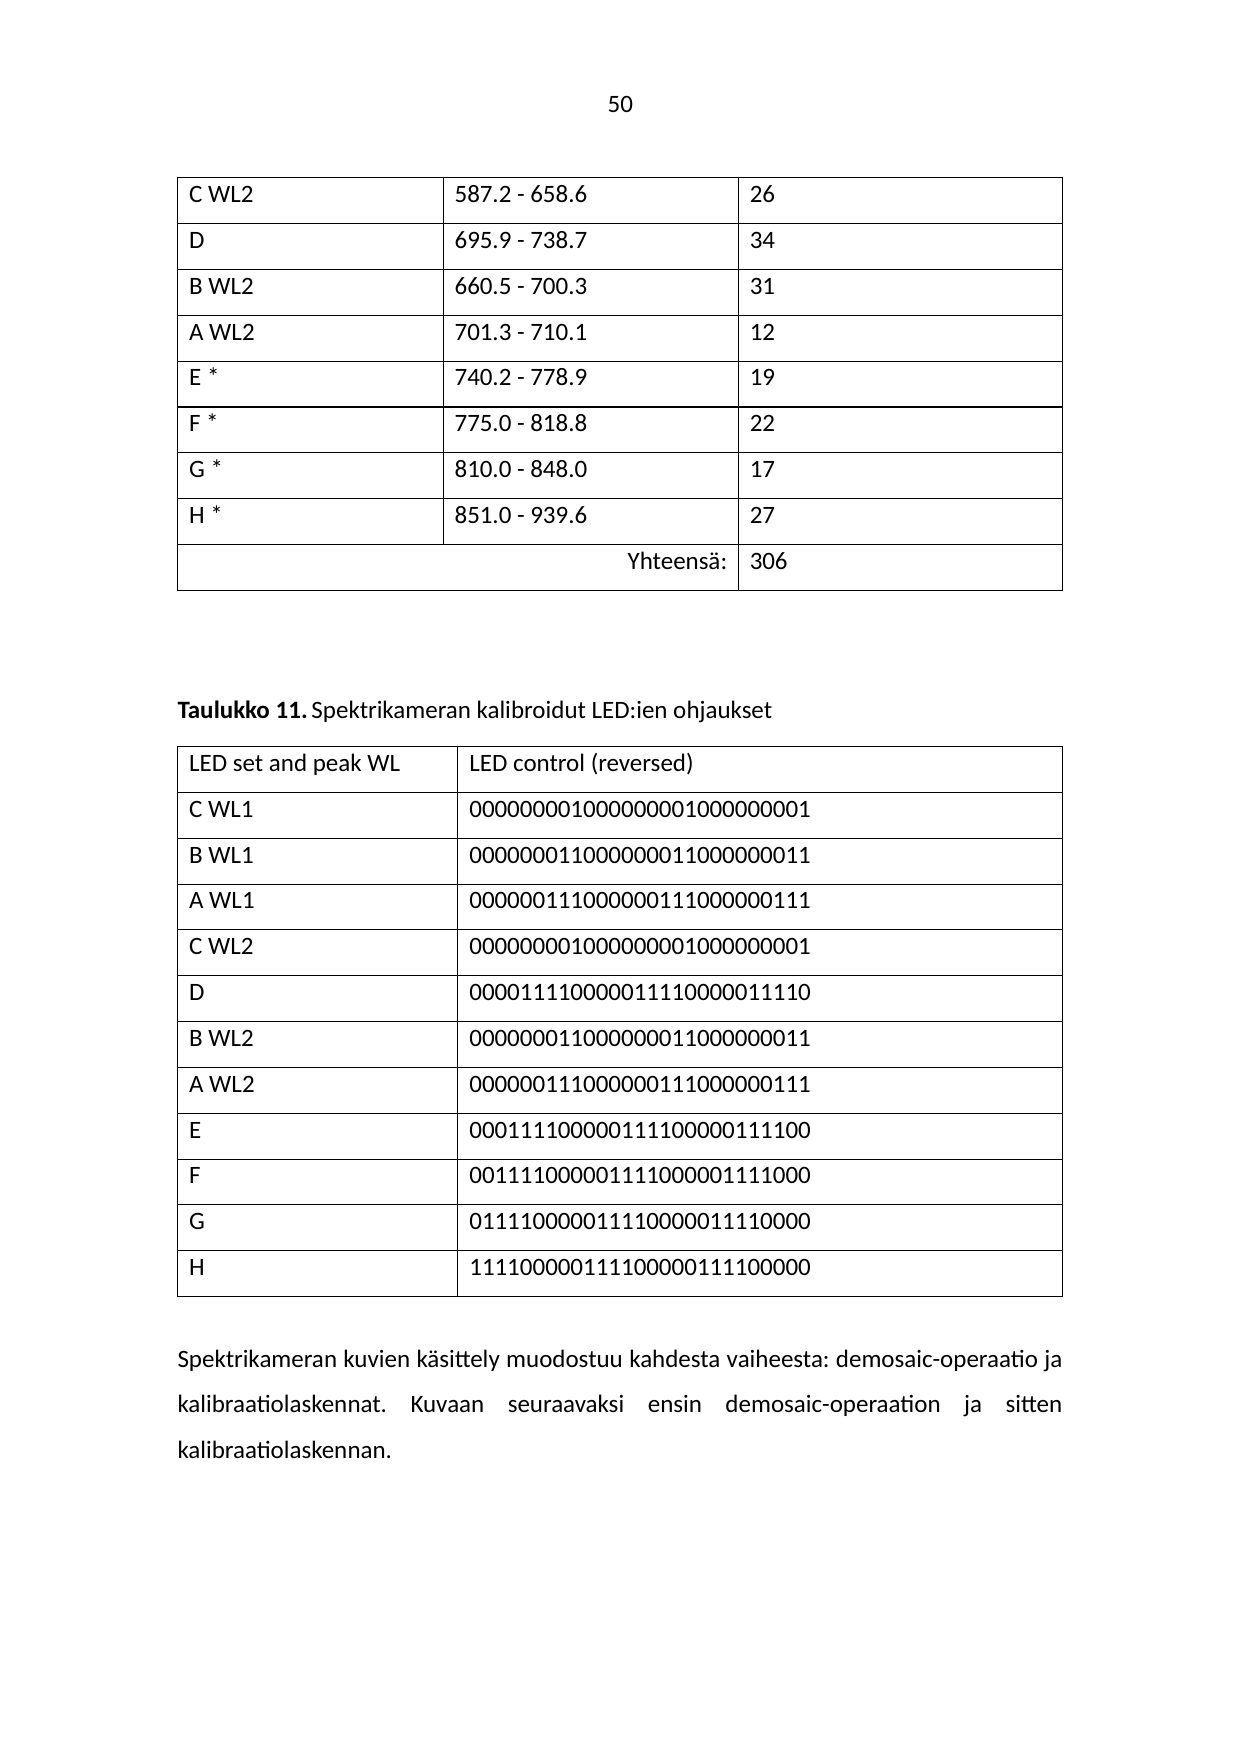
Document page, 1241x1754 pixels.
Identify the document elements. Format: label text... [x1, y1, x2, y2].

table_cell 111100000111100000111100000 [458, 1251, 1062, 1296]
text Taulukko 11. Spektrikameran kalibroidut LED:ien ohjaukset [177, 695, 1063, 725]
table_cell A WL2 [178, 316, 443, 361]
table_cell B WL2 [178, 270, 443, 315]
table_cell A WL2 [178, 1068, 457, 1113]
table_cell H * [178, 499, 443, 544]
table_cell E * [178, 362, 443, 406]
table_cell 17 [739, 453, 1062, 498]
table_cell C WL2 [178, 178, 443, 223]
table_header LED set and peak WL [178, 747, 457, 792]
table_cell 000000011000000011000000011 [458, 839, 1062, 883]
table_cell 000000001000000001000000001 [458, 793, 1062, 838]
table_cell 810.0 - 848.0 [444, 453, 738, 498]
table_cell 660.5 - 700.3 [444, 270, 738, 315]
table_cell 001111000001111000001111000 [458, 1160, 1062, 1204]
table_cell 701.3 - 710.1 [444, 316, 738, 361]
table_cell 12 [739, 316, 1062, 361]
table_cell 000000111000000111000000111 [458, 885, 1062, 929]
table_cell G [178, 1205, 457, 1250]
table_cell 31 [739, 270, 1062, 315]
table_cell 000111100000111100000111100 [458, 1114, 1062, 1158]
table_cell F [178, 1160, 457, 1204]
table_cell C WL2 [178, 930, 457, 975]
table_cell D [178, 224, 443, 269]
table_cell 26 [739, 178, 1062, 223]
table_cell 587.2 - 658.6 [444, 178, 738, 223]
table_cell 000011110000011110000011110 [458, 976, 1062, 1021]
table_cell H [178, 1251, 457, 1296]
table_cell 000000011000000011000000011 [458, 1022, 1062, 1067]
text Spektrikameran kuvien käsittely muodostuu kahdesta vaiheesta: demosaic-operaatio ja kalibraatiolaskennat. Kuvaan seuraavaksi ensin demosaic-operaation ja sitten kalibraatiolaskennan. [177, 1343, 1063, 1465]
table_cell 19 [739, 362, 1062, 406]
table_cell E [178, 1114, 457, 1158]
table_cell A WL1 [178, 885, 457, 929]
table_cell 695.9 - 738.7 [444, 224, 738, 269]
table_header LED control (reversed) [458, 747, 1062, 792]
table_cell B WL1 [178, 839, 457, 883]
table_cell F * [178, 408, 443, 452]
table_cell Yhteensä: [178, 545, 738, 590]
table_cell 775.0 - 818.8 [444, 408, 738, 452]
table_cell 34 [739, 224, 1062, 269]
table_cell 000000111000000111000000111 [458, 1068, 1062, 1113]
table_cell C WL1 [178, 793, 457, 838]
table_cell G * [178, 453, 443, 498]
table_cell 27 [739, 499, 1062, 544]
table_cell 011110000011110000011110000 [458, 1205, 1062, 1250]
table_cell 22 [739, 408, 1062, 452]
table_cell 851.0 - 939.6 [444, 499, 738, 544]
table_cell 740.2 - 778.9 [444, 362, 738, 406]
table_cell D [178, 976, 457, 1021]
table_cell 000000001000000001000000001 [458, 930, 1062, 975]
table_cell B WL2 [178, 1022, 457, 1067]
table_cell 306 [739, 545, 1062, 590]
